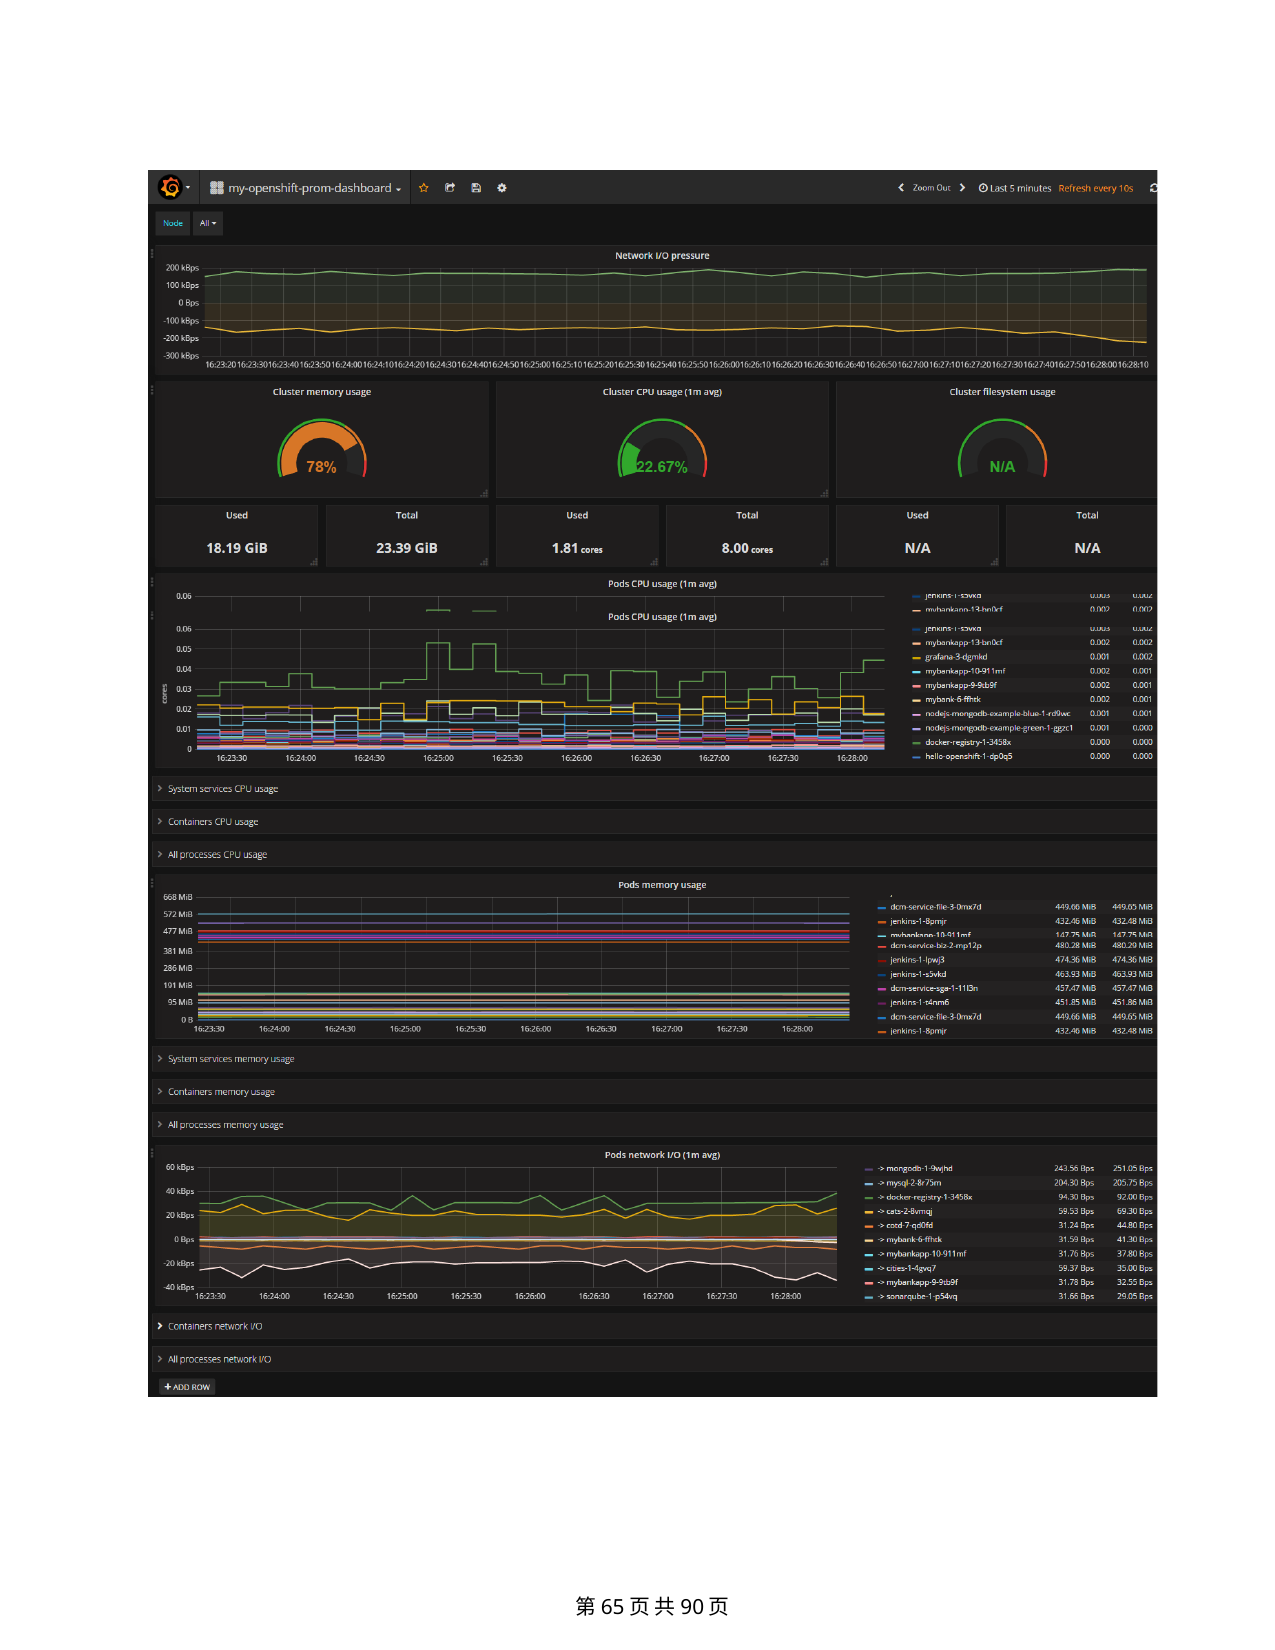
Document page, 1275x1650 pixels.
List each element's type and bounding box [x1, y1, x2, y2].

picture [148, 170, 1158, 1397]
